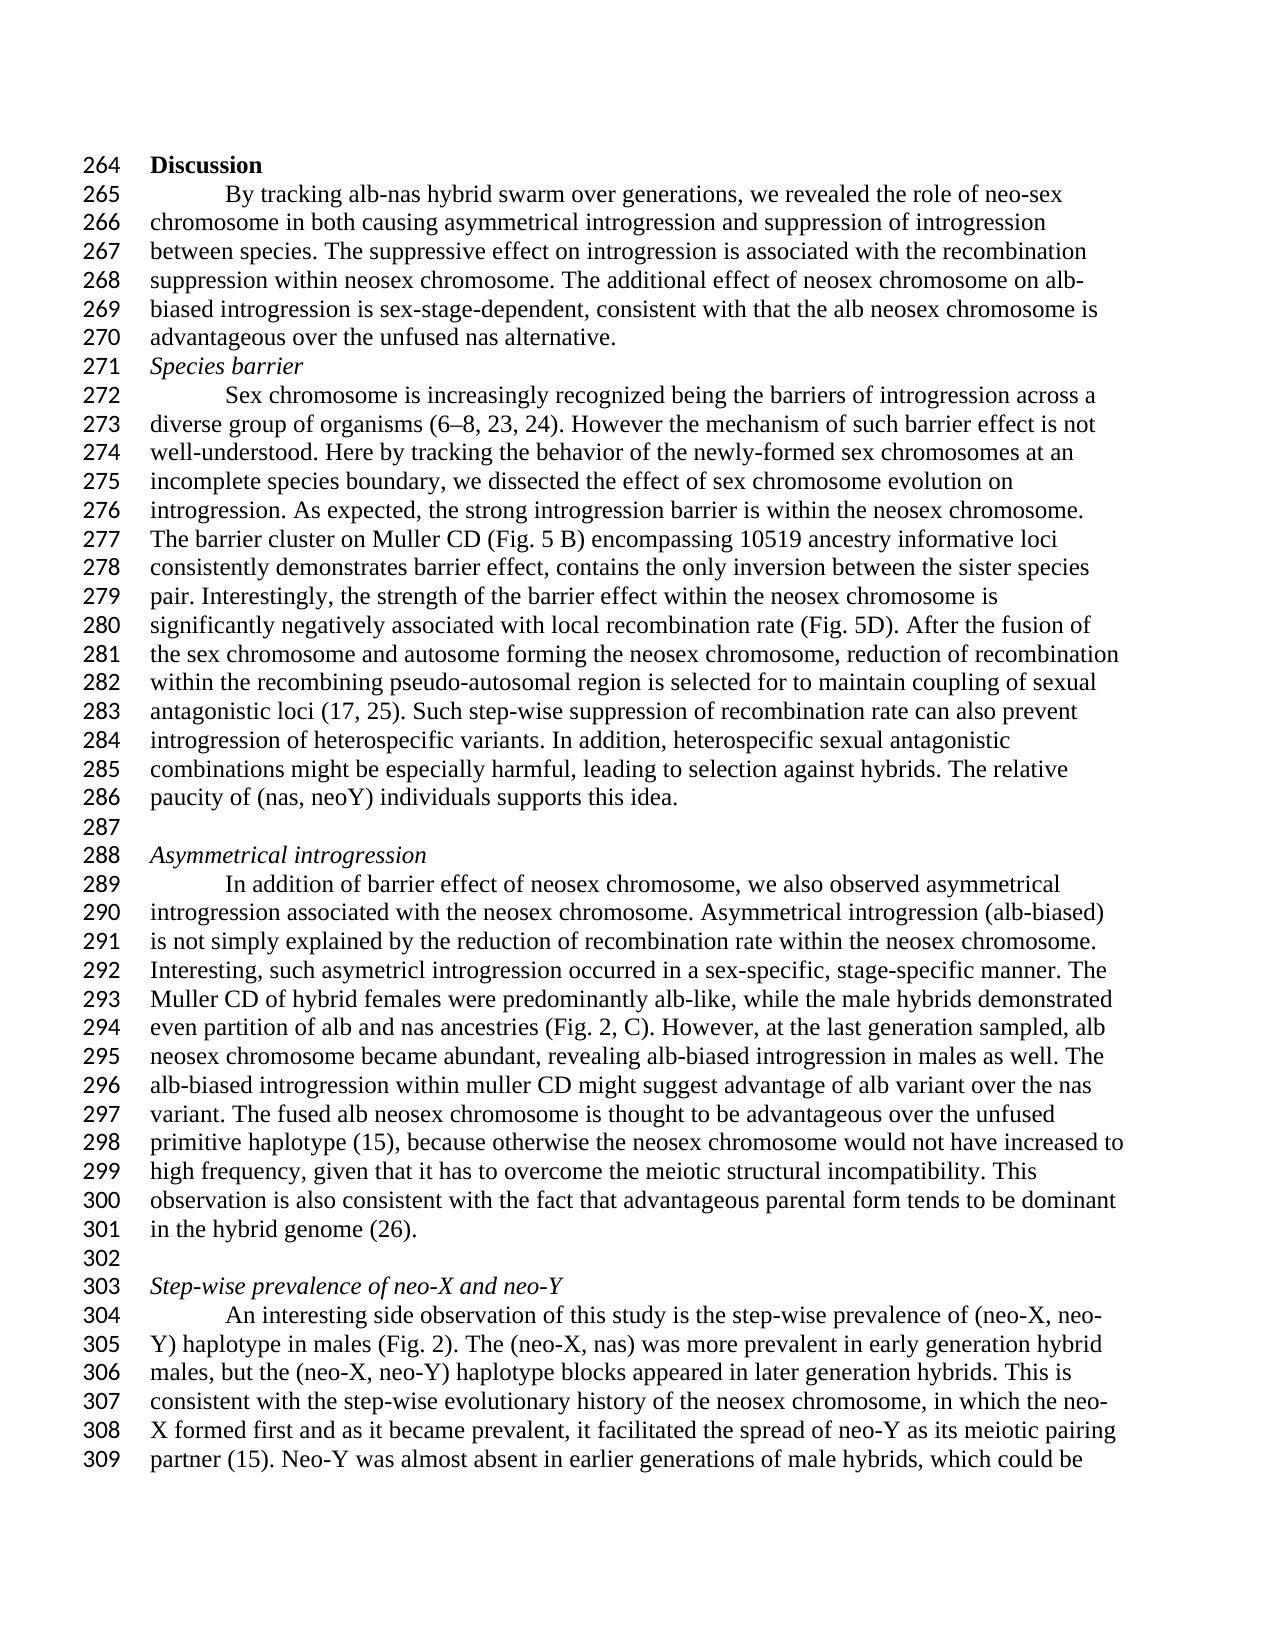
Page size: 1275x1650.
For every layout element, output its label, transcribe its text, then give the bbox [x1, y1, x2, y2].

text Step-wise prevalence of neo-X and neo-Y [150, 1271, 1125, 1300]
text By tracking alb-nas hybrid swarm over generations, we revealed the role of neo-sex chromosome in both causing asymmetrical introgression and suppression of introgression between species. The suppressive effect on introgression is associated with the recombination suppression within neosex chromosome. The additional effect of neosex chromosome on alb-biased introgression is sex-stage-dependent, consistent with that the alb neosex chromosome is advantageous over the unfused nas alternative. [150, 179, 1125, 351]
text Species barrier [150, 351, 1125, 380]
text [150, 1300, 1125, 1472]
text Discussion [150, 150, 1125, 179]
text Sex chromosome is increasingly recognized being the barriers of introgression across a diverse group of organisms (6–8, 23, 24). However the mechanism of such barrier effect is not well-understood. Here by tracking the behavior of the newly-formed sex chromosomes at an incomplete species boundary, we dissected the effect of sex chromosome evolution on introgression. As expected, the strong introgression barrier is within the neosex chromosome. The barrier cluster on Muller CD (Fig. 5 B) encompassing 10519 ancestry informative loci consistently demonstrates barrier effect, contains the only inversion between the sister species pair. Interestingly, the strength of the barrier effect within the neosex chromosome is significantly negatively associated with local recombination rate (Fig. 5D). After the fusion of the sex chromosome and autosome forming the neosex chromosome, reduction of recombination within the recombining pseudo-autosomal region is selected for to maintain coupling of sexual antagonistic loci (17, 25). Such step-wise suppression of recombination rate can also prevent introgression of heterospecific variants. In addition, heterospecific sexual antagonistic combinations might be especially harmful, leading to selection against hybrids. The relative paucity of (nas, neoY) individuals supports this idea. [150, 380, 1125, 811]
text In addition of barrier effect of neosex chromosome, we also observed asymmetrical introgression associated with the neosex chromosome. Asymmetrical introgression (alb-biased) is not simply explained by the reduction of recombination rate within the neosex chromosome. Interesting, such asymetricl introgression occurred in a sex-specific, stage-specific manner. The Muller CD of hybrid females were predominantly alb-like, while the male hybrids demonstrated even partition of alb and nas ancestries (Fig. 2, C). However, at the last generation sampled, alb neosex chromosome became abundant, revealing alb-biased introgression in males as well. The alb-biased introgression within muller CD might suggest advantage of alb variant over the nas variant. The fused alb neosex chromosome is thought to be advantageous over the unfused primitive haplotype (15), because otherwise the neosex chromosome would not have increased to high frequency, given that it has to overcome the meiotic structural incompatibility. This observation is also consistent with the fact that advantageous parental form tends to be dominant in the hybrid genome (26). [150, 869, 1125, 1242]
text Asymmetrical introgression [150, 840, 1125, 869]
